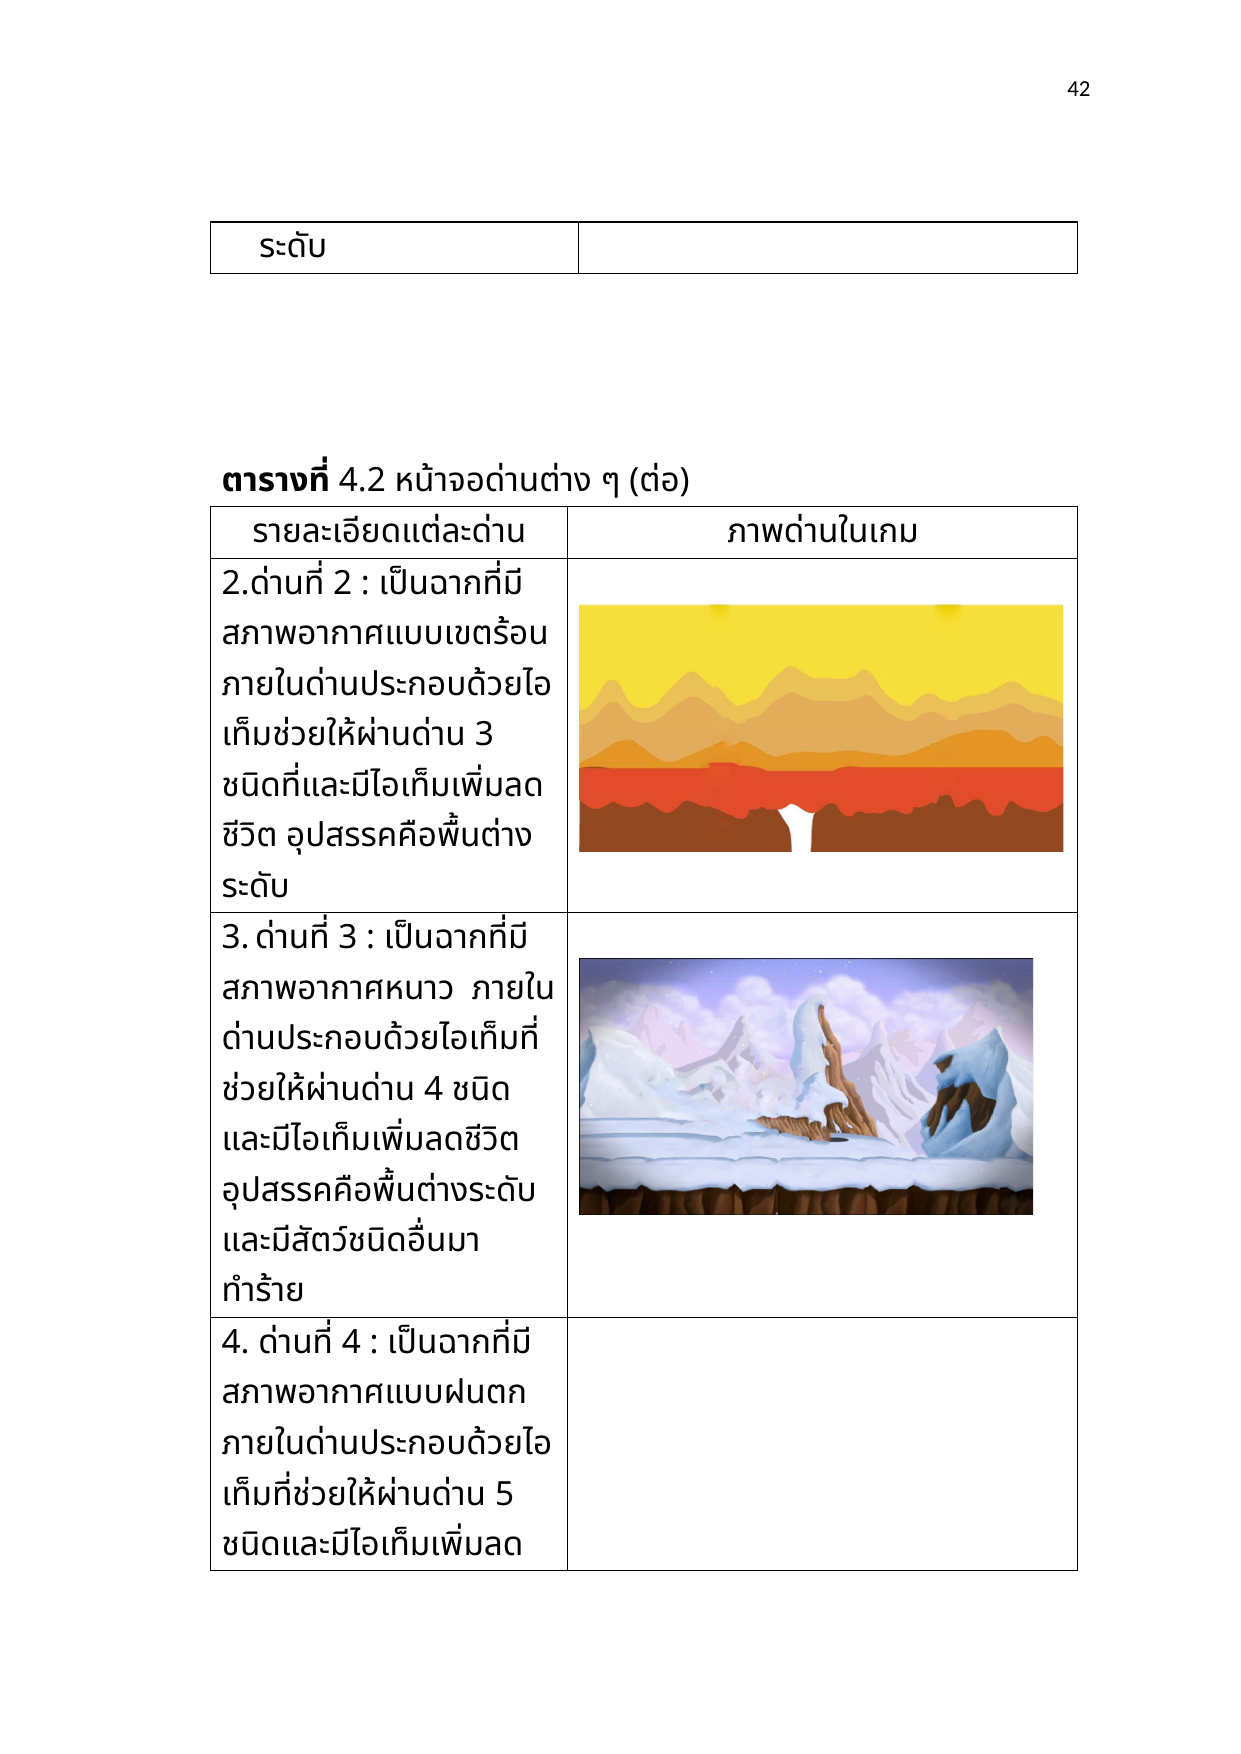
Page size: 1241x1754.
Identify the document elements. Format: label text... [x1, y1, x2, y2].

table_cell [568, 913, 1077, 1317]
picture [579, 604, 1064, 852]
table_cell [568, 1318, 1077, 1570]
table_cell 2.ด่านที่ 2 : เป็นฉากที่มีสภาพอากาศแบบเขตร้อน ภายในด่านประกอบด้วยไอเท็มช่วยให้ผ่านด่าน 3 ชนิดที่และมีไอเท็มเพิ่มลดชีวิต อุปสรรคคือพื้นต่างระดับ [211, 559, 567, 912]
picture [579, 958, 1034, 1215]
text ตารางที่ 4.2 หน้าจอด่านต่าง ๆ (ต่อ) [221, 456, 1090, 506]
table_header รายละเอียดแต่ละด่าน [211, 507, 567, 558]
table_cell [211, 1318, 567, 1570]
table_cell [568, 559, 1077, 912]
table_header ภาพด่านในเกม [568, 507, 1077, 558]
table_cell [211, 223, 578, 273]
table_cell [579, 223, 1077, 273]
table_cell 3. ด่านที่ 3 : เป็นฉากที่มีสภาพอากาศหนาว ภายในด่านประกอบด้วยไอเท็มที่ช่วยให้ผ่านด่าน 4 ชนิดและมีไอเท็มเพิ่มลดชีวิต อุปสรรคคือพื้นต่างระดับและมีสัตว์ชนิดอื่นมาทำร้าย [211, 913, 567, 1317]
